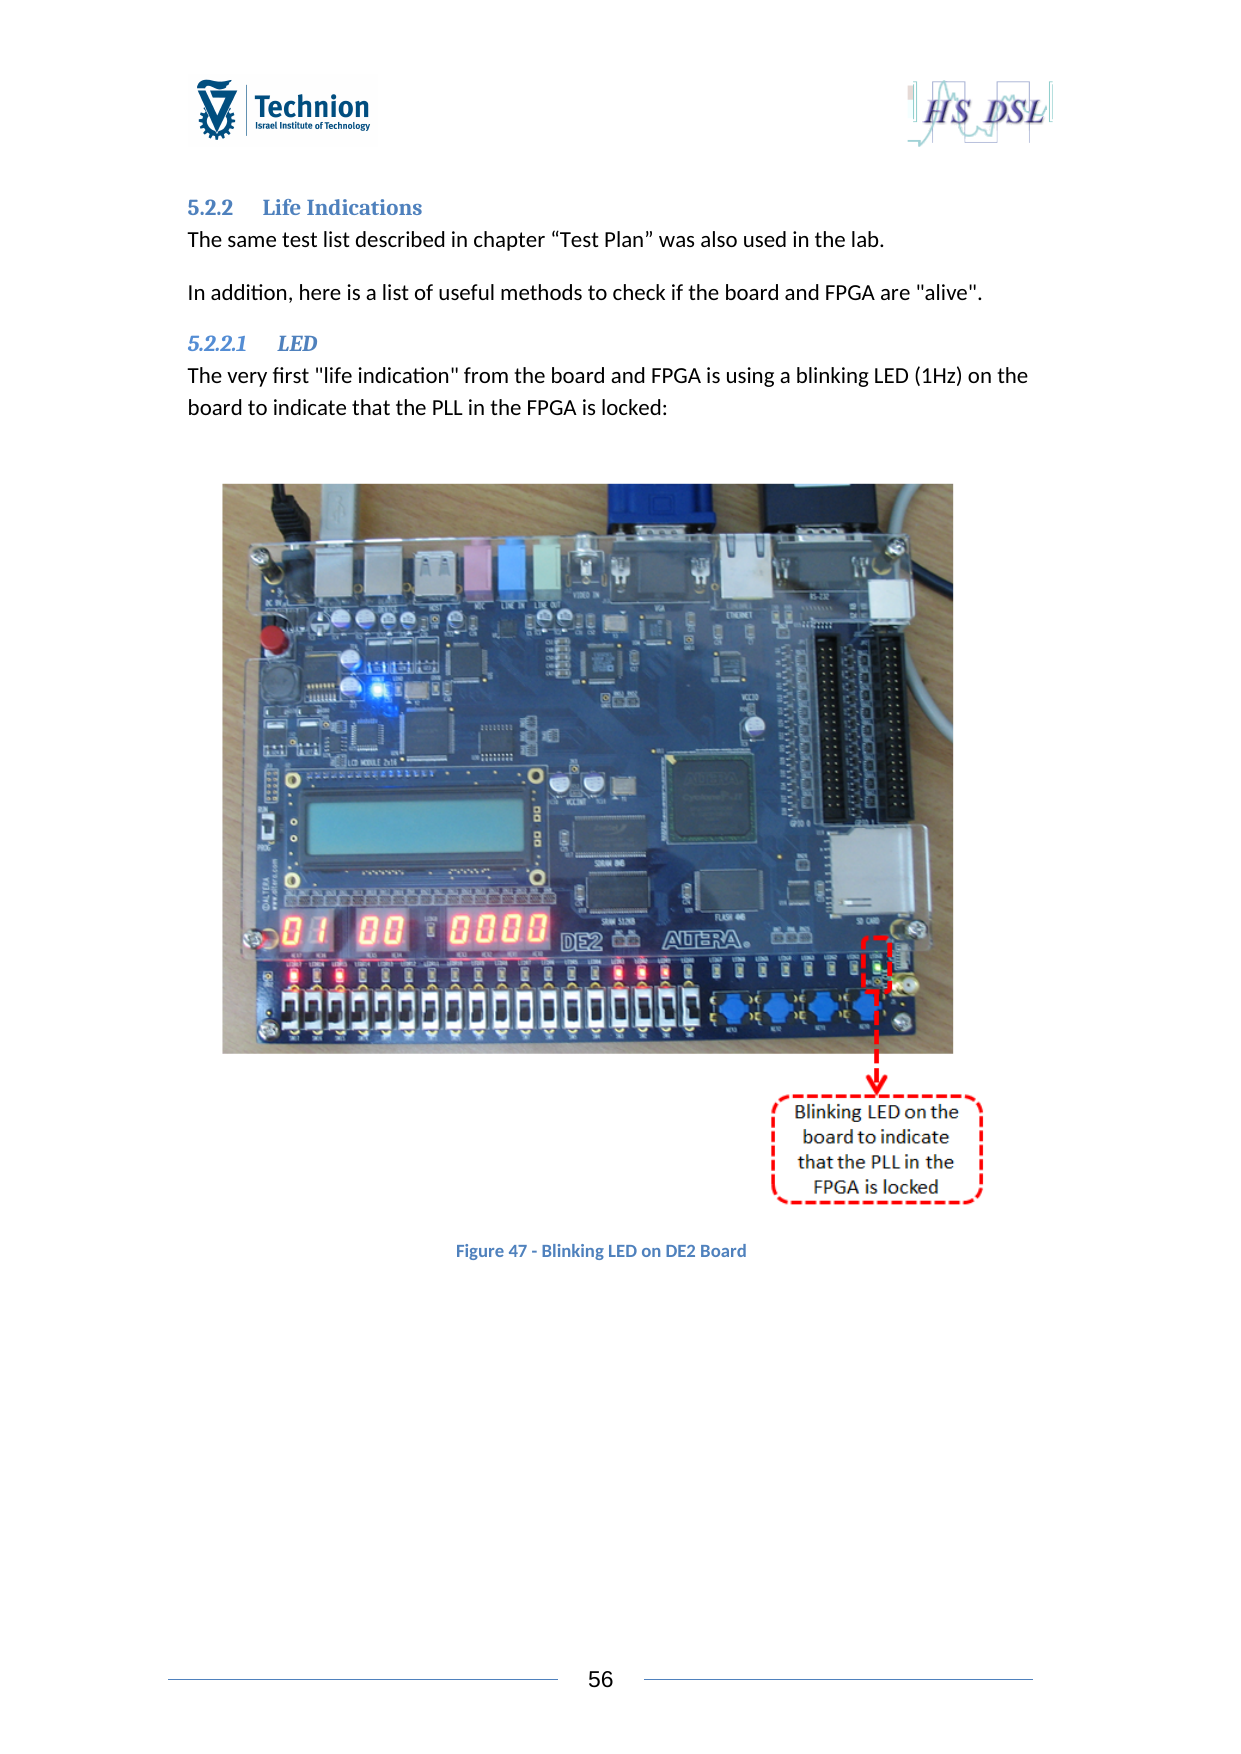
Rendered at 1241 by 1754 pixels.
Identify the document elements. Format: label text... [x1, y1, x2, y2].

picture [187, 74, 378, 147]
picture [213, 472, 1004, 1209]
subtitle LED [187, 331, 1053, 357]
picture [907, 73, 1053, 147]
text In addition, here is a list of useful methods to check if the board and FPGA are "alive". [187, 278, 1053, 306]
subtitle Life Indications [187, 195, 1053, 221]
text The very first "life indication" from the board and FPGA is using a blinking LED (1Hz) on the board to indicate that the PLL in the FPGA is locked: [187, 361, 1053, 421]
text The same test list described in chapter “Test Plan” was also used in the lab. [187, 225, 1053, 253]
